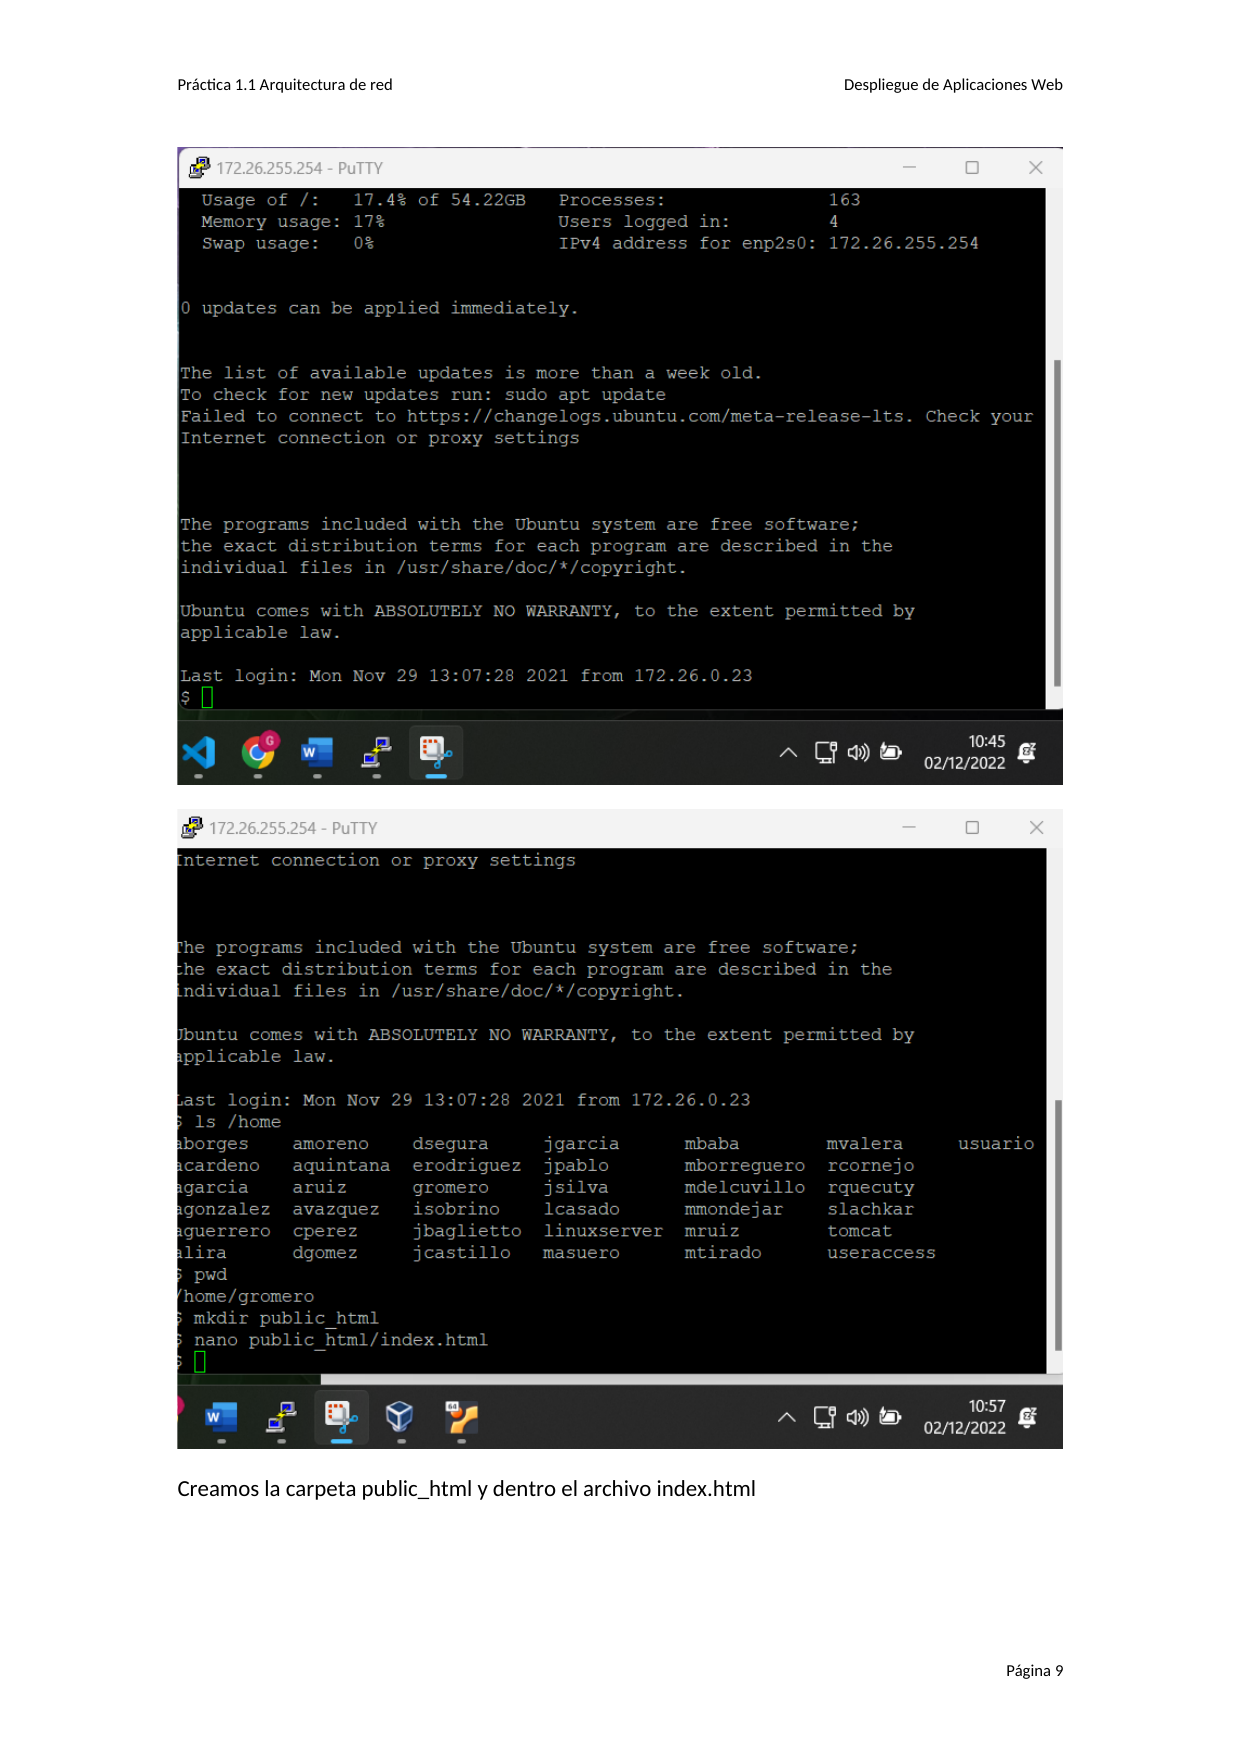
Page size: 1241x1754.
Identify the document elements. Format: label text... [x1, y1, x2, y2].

text Creamos la carpeta public_html y dentro el archivo index.html [177, 1474, 1063, 1502]
picture [177, 809, 1063, 1449]
picture [177, 147, 1063, 785]
